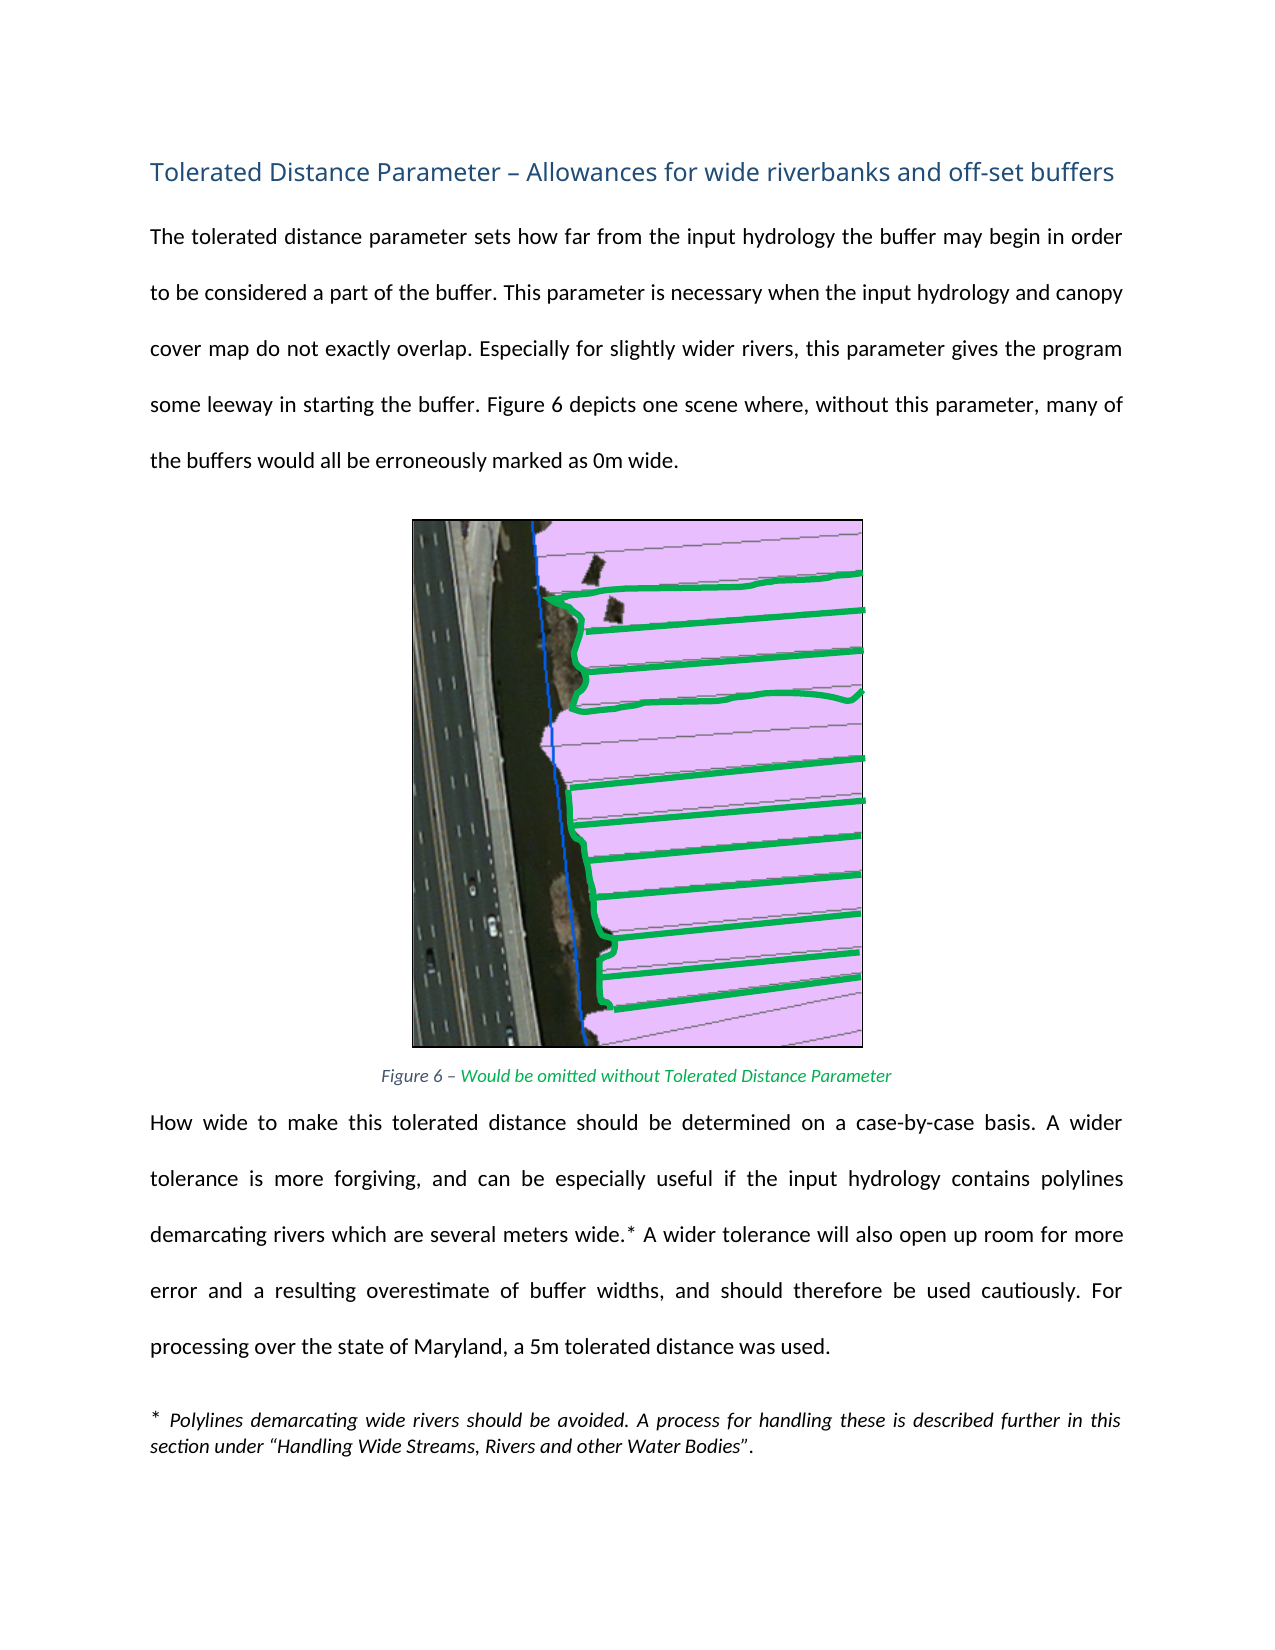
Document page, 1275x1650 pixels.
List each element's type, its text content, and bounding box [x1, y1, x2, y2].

subtitle Tolerated Distance Parameter – Allowances for wide riverbanks and off-set buffers [150, 154, 1125, 188]
picture [413, 521, 862, 1046]
text Figure 6 – Would be omitted without Tolerated Distance Parameter [150, 1064, 1125, 1087]
picture [577, 654, 862, 708]
text * Polylines demarcating wide rivers should be avoided. A process for handling these is described further in this section under “Handling Wide Streams, Rivers and other Water Bodies”. [150, 1405, 1125, 1458]
picture [591, 839, 862, 894]
text The tolerated distance parameter sets how far from the input hydrology the buffer may begin in order to be considered a part of the buffer. This parameter is necessary when the input hydrology and canopy cover map do not exactly overlap. Especially for slightly wider rivers, this parameter gives the program some leeway in starting the buffer. Figure 6 depicts one scene where, without this parameter, many of the buffers would all be erroneously marked as 0m wide. [150, 222, 1125, 474]
picture [572, 762, 862, 822]
picture [597, 878, 862, 935]
picture [603, 917, 862, 1006]
picture [564, 577, 862, 669]
picture [575, 805, 862, 857]
text How wide to make this tolerated distance should be determined on a case-by-case basis. A wider tolerance is more forgiving, and can be especially useful if the input hydrology contains polylines demarcating rivers which are several meters wide.* A wider tolerance will also open up room for more error and a resulting overestimate of buffer widths, and should therefore be used cautiously. For processing over the state of Maryland, a 5m tolerated distance was used. [150, 1108, 1125, 1360]
